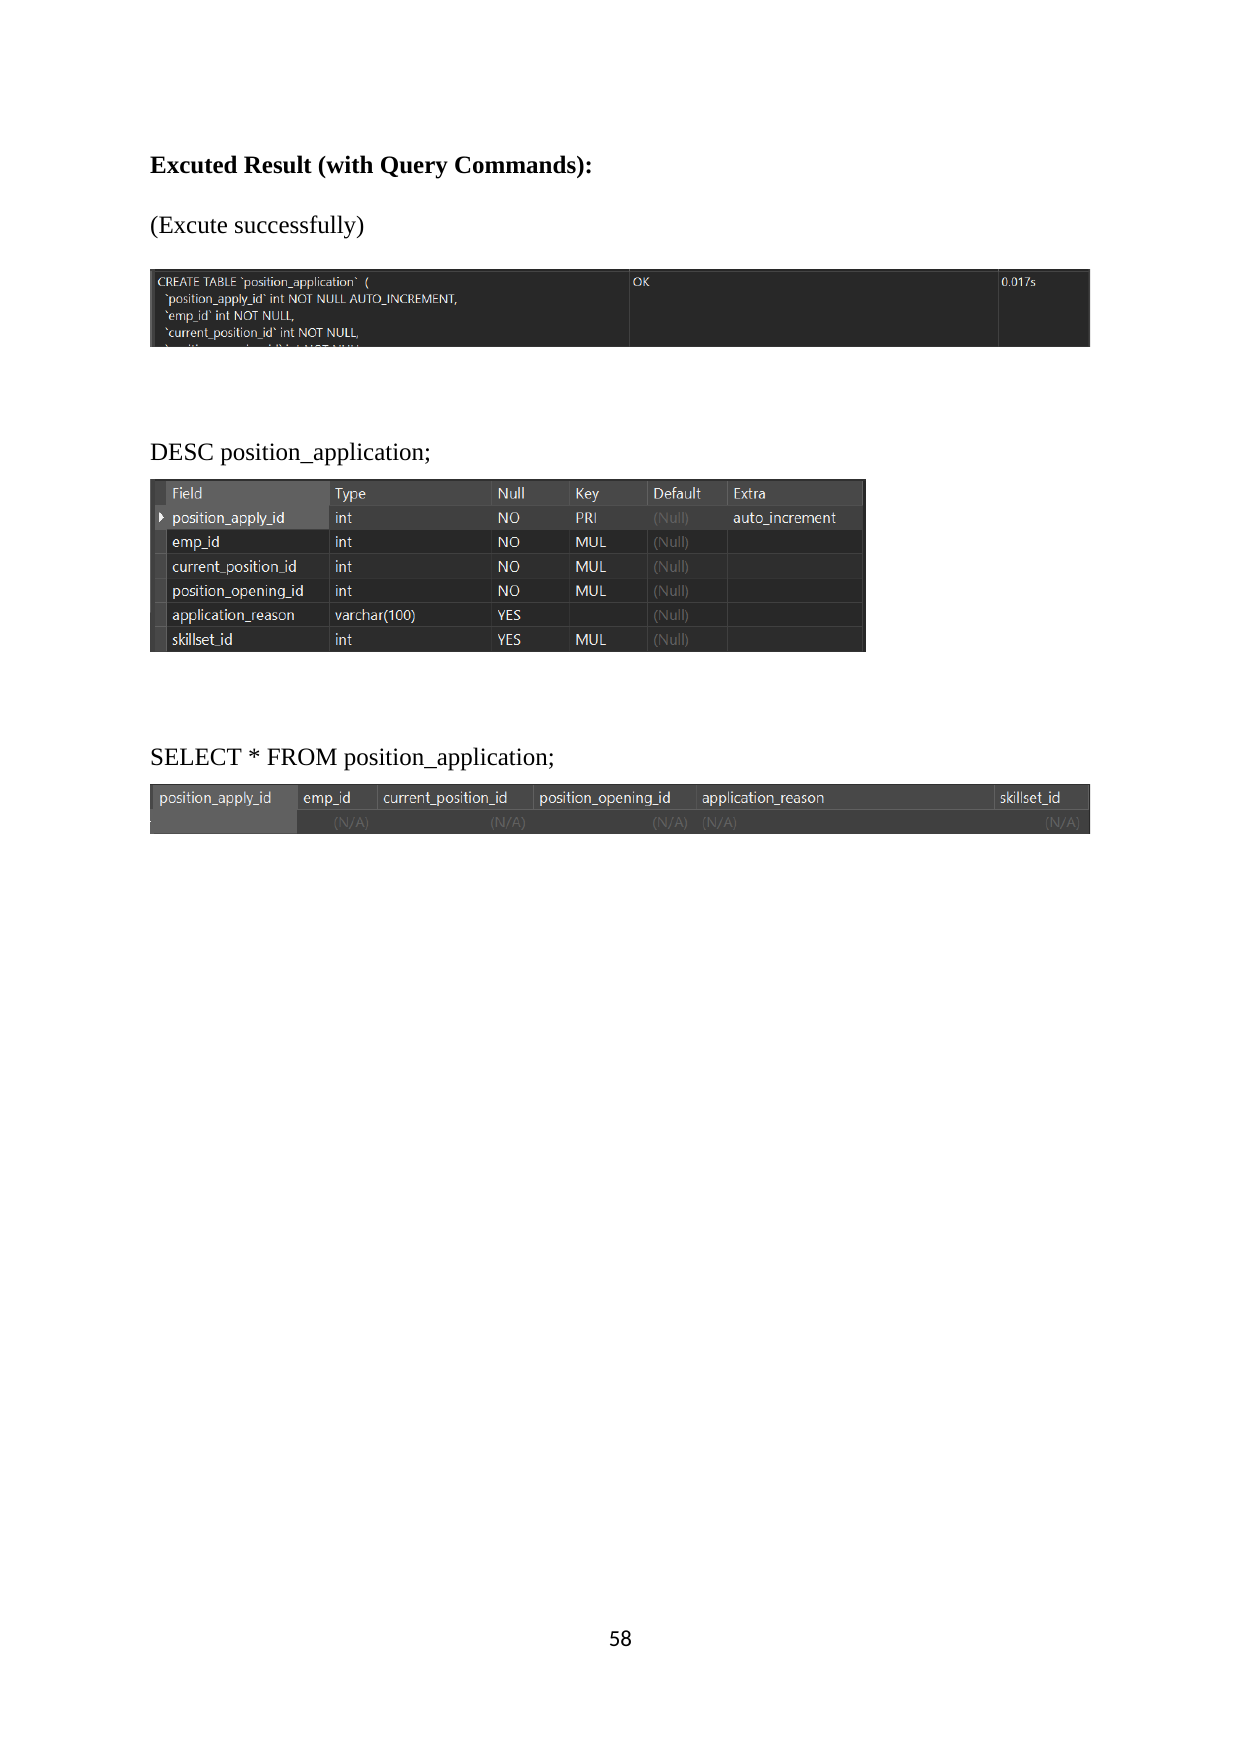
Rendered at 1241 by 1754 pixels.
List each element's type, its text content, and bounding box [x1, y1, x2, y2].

text (Excute successfully) [150, 210, 1090, 238]
picture [150, 479, 866, 652]
text SELECT * FROM position_application; [150, 742, 1090, 784]
picture [150, 784, 1091, 834]
text Excuted Result (with Query Commands): [150, 150, 1090, 179]
picture [150, 269, 1091, 347]
